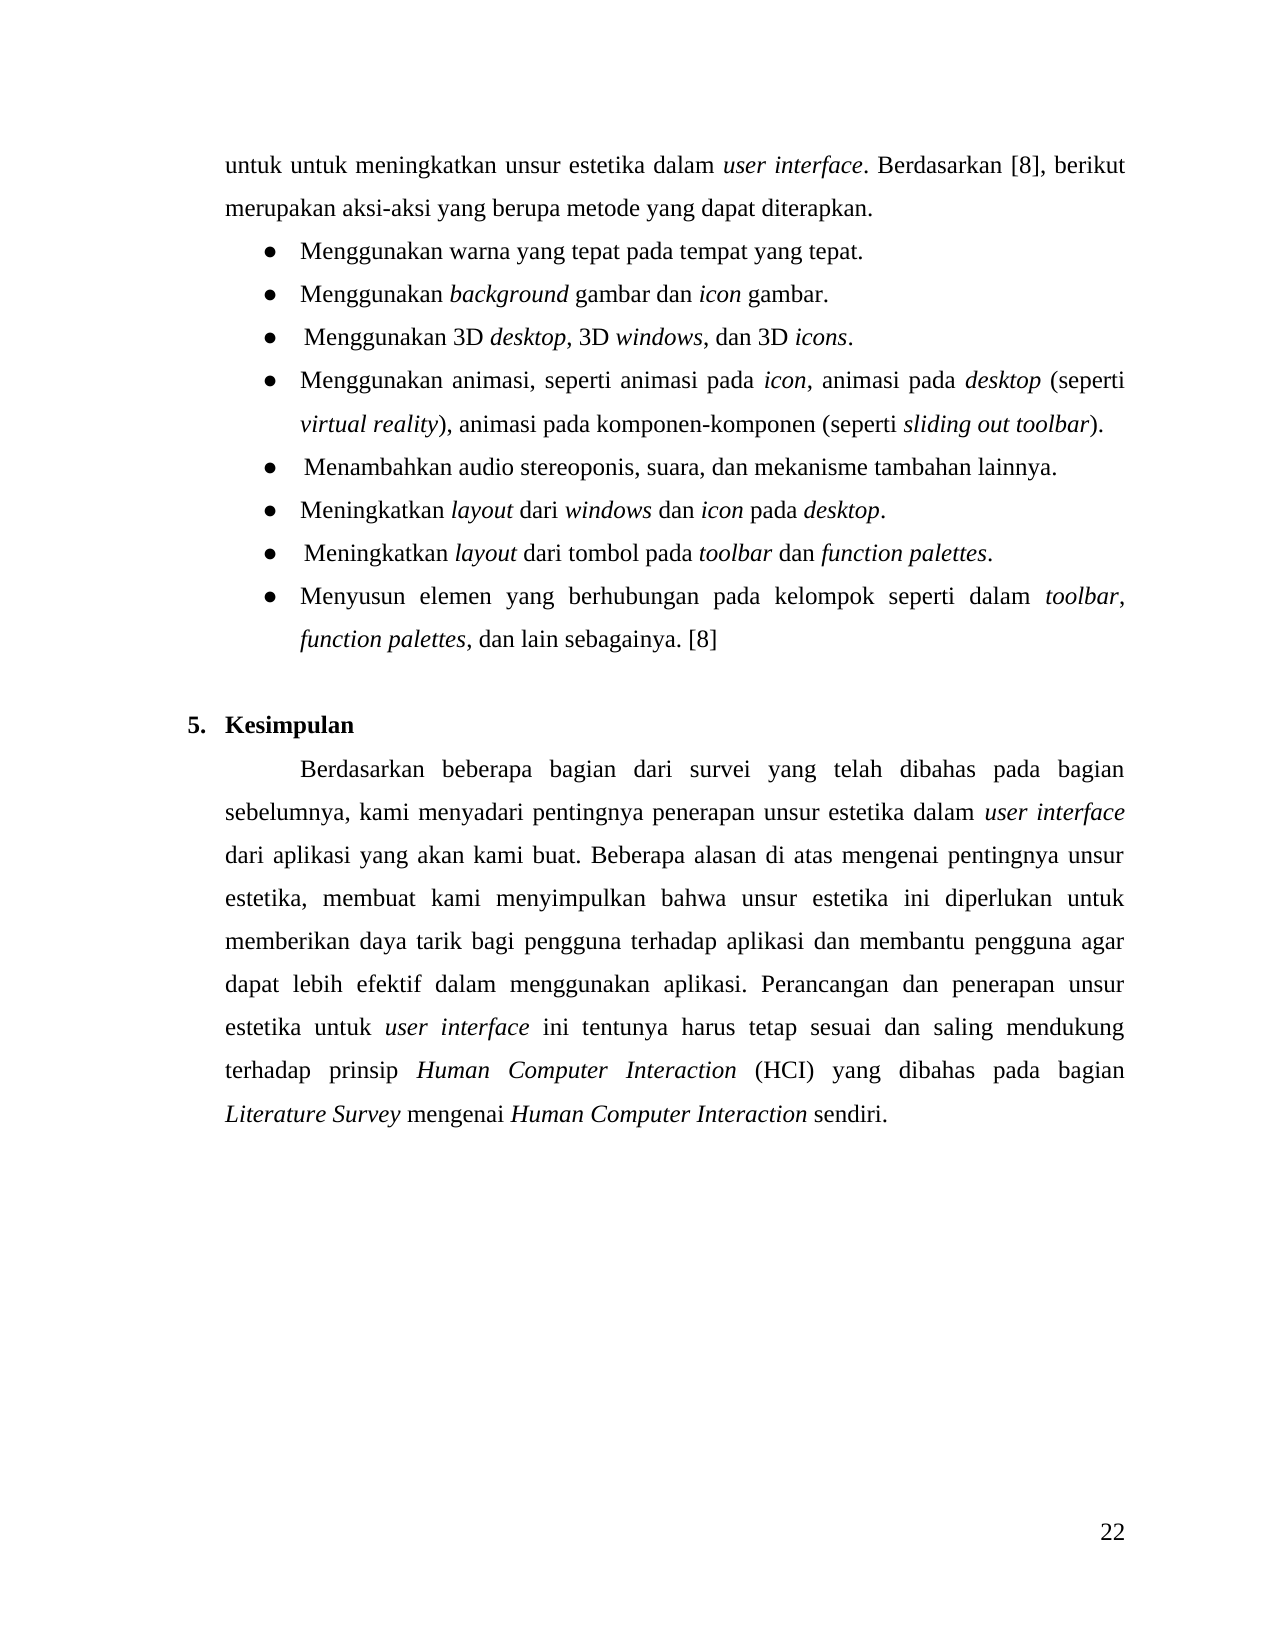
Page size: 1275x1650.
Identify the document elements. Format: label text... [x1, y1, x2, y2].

list Menggunakan animasi, seperti animasi pada icon, animasi pada desktop (seperti virtual reality), animasi pada komponen-komponen (seperti sliding out toolbar). [262, 366, 1125, 437]
list Menyusun elemen yang berhubungan pada kelompok seperti dalam toolbar, function palettes, dan lain sebagainya. [8] [262, 581, 1125, 653]
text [225, 150, 1125, 222]
list Meningkatkan layout dari tombol pada toolbar dan function palettes. [262, 538, 1125, 567]
list Menggunakan background gambar dan icon gambar. [262, 279, 1125, 308]
list Menggunakan 3D desktop, 3D windows, dan 3D icons. [262, 322, 1125, 351]
list Menggunakan warna yang tepat pada tempat yang tepat. [262, 236, 1125, 265]
list Meningkatkan layout dari windows dan icon pada desktop. [262, 495, 1125, 524]
list Kesimpulan [187, 711, 1125, 739]
list Menambahkan audio stereoponis, suara, dan mekanisme tambahan lainnya. [262, 452, 1125, 481]
text Berdasarkan beberapa bagian dari survei yang telah dibahas pada bagian sebelumnya, kami menyadari pentingnya penerapan unsur estetika dalam user interface dari aplikasi yang akan kami buat. Beberapa alasan di atas mengenai pentingnya unsur estetika, membuat kami menyimpulkan bahwa unsur estetika ini diperlukan untuk memberikan daya tarik bagi pengguna terhadap aplikasi dan membantu pengguna agar dapat lebih efektif dalam menggunakan aplikasi. Perancangan dan penerapan unsur estetika untuk user interface ini tentunya harus tetap sesuai dan saling mendukung terhadap prinsip Human Computer Interaction (HCI) yang dibahas pada bagian Literature Survey mengenai Human Computer Interaction sendiri. [225, 754, 1125, 1127]
